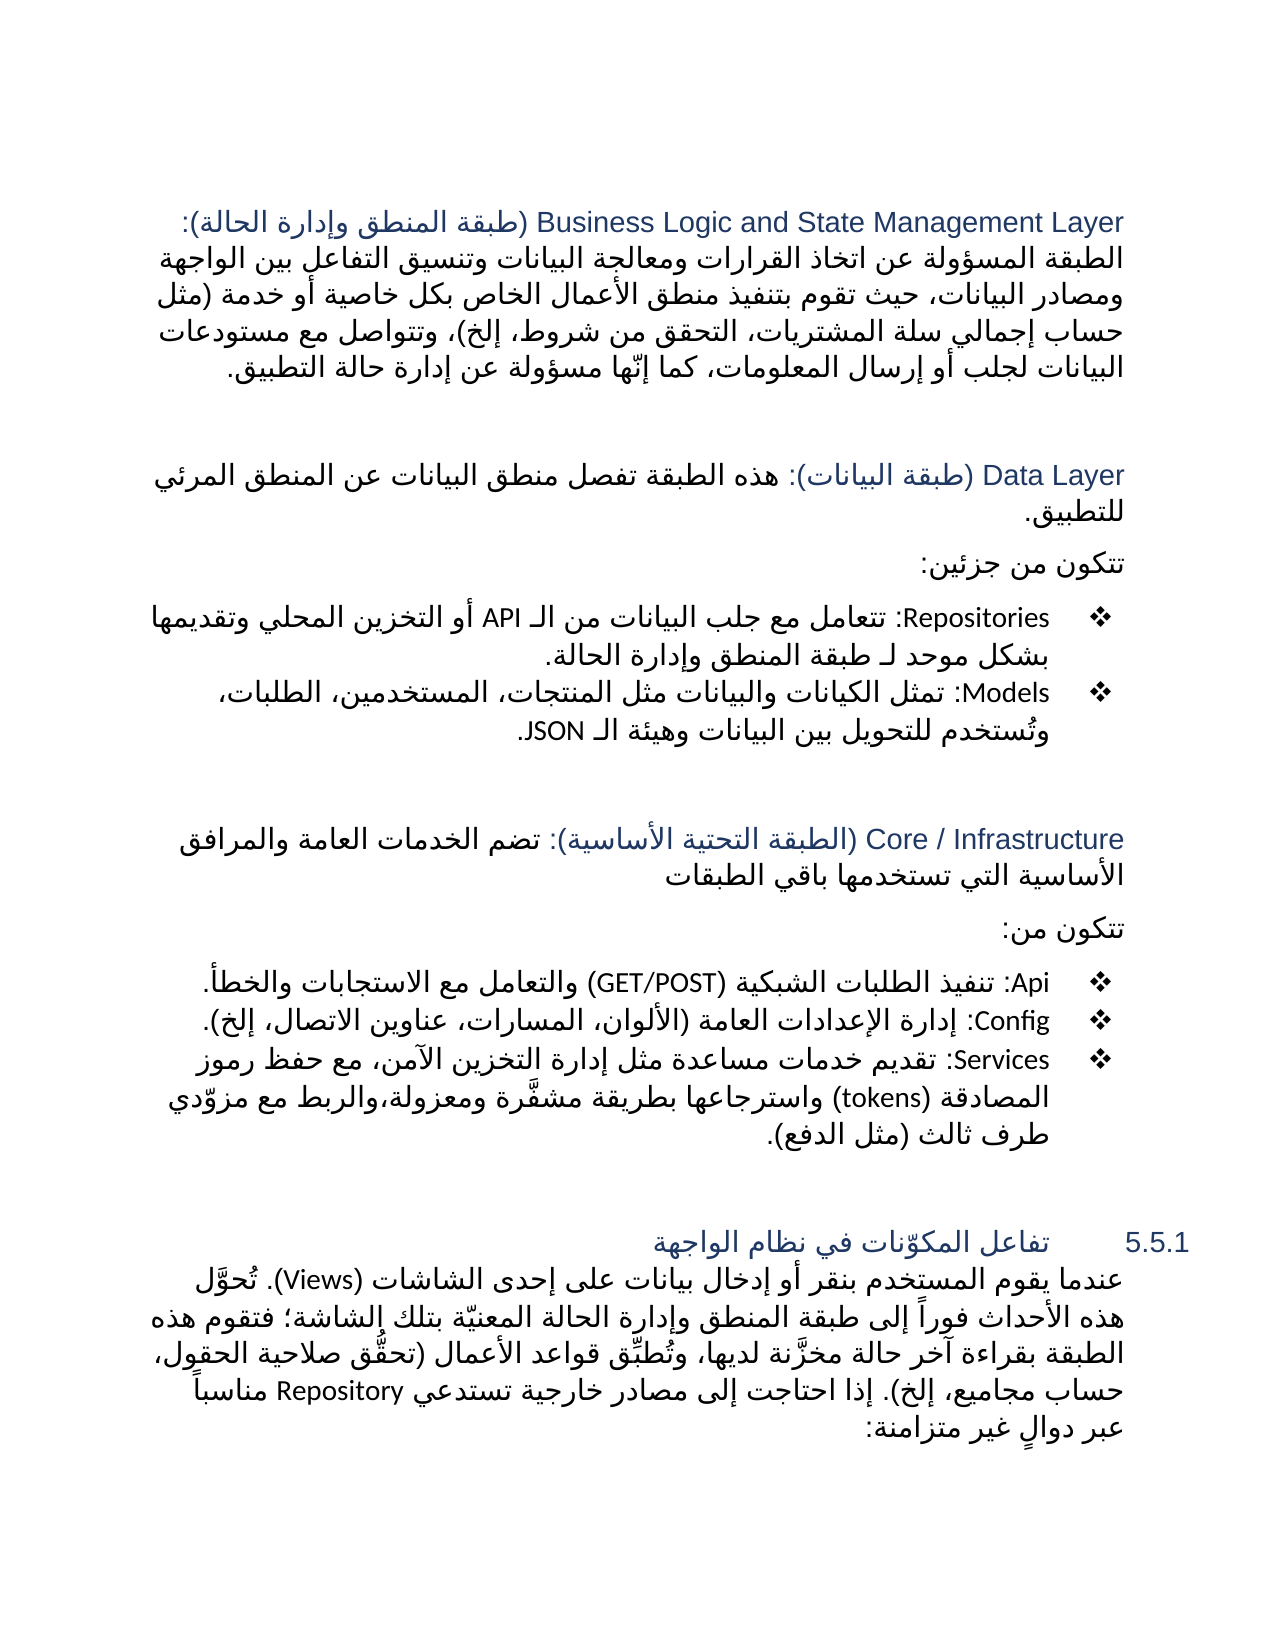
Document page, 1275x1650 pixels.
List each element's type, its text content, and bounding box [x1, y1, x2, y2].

text تتكون من: [150, 911, 1125, 945]
text Business Logic and State Management Layer (طبقة المنطق وإدارة الحالة): الطبقة المسؤولة عن اتخاذ القرارات ومعالجة البيانات وتنسيق التفاعل بين الواجهة ومصادر البيانات، حيث تقوم بتنفيذ منطق الأعمال الخاص بكل خاصية أو خدمة (مثل حساب إجمالي سلة المشتريات، التحقق من شروط، إلخ)، وتتواصل مع مستودعات البيانات لجلب أو إرسال المعلومات، كما إنّها مسؤولة عن إدارة حالة التطبيق. [150, 205, 1125, 383]
text Data Layer (طبقة البيانات): هذه الطبقة تفصل منطق البيانات عن المنطق المرئي للتطبيق. [150, 458, 1125, 527]
list Models: تمثل الكيانات والبيانات مثل المنتجات، المستخدمين، الطلبات، وتُستخدم للتحويل بين البيانات وهيئة الـ JSON. [150, 674, 1087, 748]
text تتكون من جزئين: [150, 547, 1125, 580]
list Api: تنفيذ الطلبات الشبكية (GET/POST) والتعامل مع الاستجابات والخطأ. [150, 964, 1087, 999]
list Repositories: تتعامل مع جلب البيانات من الـ API أو التخزين المحلي وتقديمها بشكل موحد لـ طبقة المنطق وإدارة الحالة. [150, 599, 1087, 671]
text Core / Infrastructure (الطبقة التحتية الأساسية): تضم الخدمات العامة والمرافق الأساسية التي تستخدمها باقي الطبقات [150, 822, 1125, 892]
list Services: تقديم خدمات مساعدة مثل إدارة التخزين الآمن، مع حفظ رموز المصادقة (tokens) واسترجاعها بطريقة مشفَّرة ومعزولة،والربط مع مزوّدي طرف ثالث (مثل الدفع). [150, 1041, 1087, 1151]
text عندما يقوم المستخدم بنقر أو إدخال بيانات على إحدى الشاشات (Views). تُحوَّل هذه الأحداث فوراً إلى طبقة المنطق وإدارة الحالة المعنيّة بتلك الشاشة؛ فتقوم هذه الطبقة بقراءة آخر حالة مخزَّنة لديها، وتُطبِّق قواعد الأعمال (تحقُّق صلاحية الحقول، حساب مجاميع، إلخ). إذا احتاجت إلى مصادر خارجية تستدعي Repository مناسباً عبر دوالٍ غير متزامنة: [150, 1261, 1125, 1444]
subtitle تفاعل المكوّنات في نظام الواجهة [150, 1225, 1125, 1259]
list Config: إدارة الإعدادات العامة (الألوان، المسارات، عناوين الاتصال، إلخ). [150, 1002, 1087, 1038]
